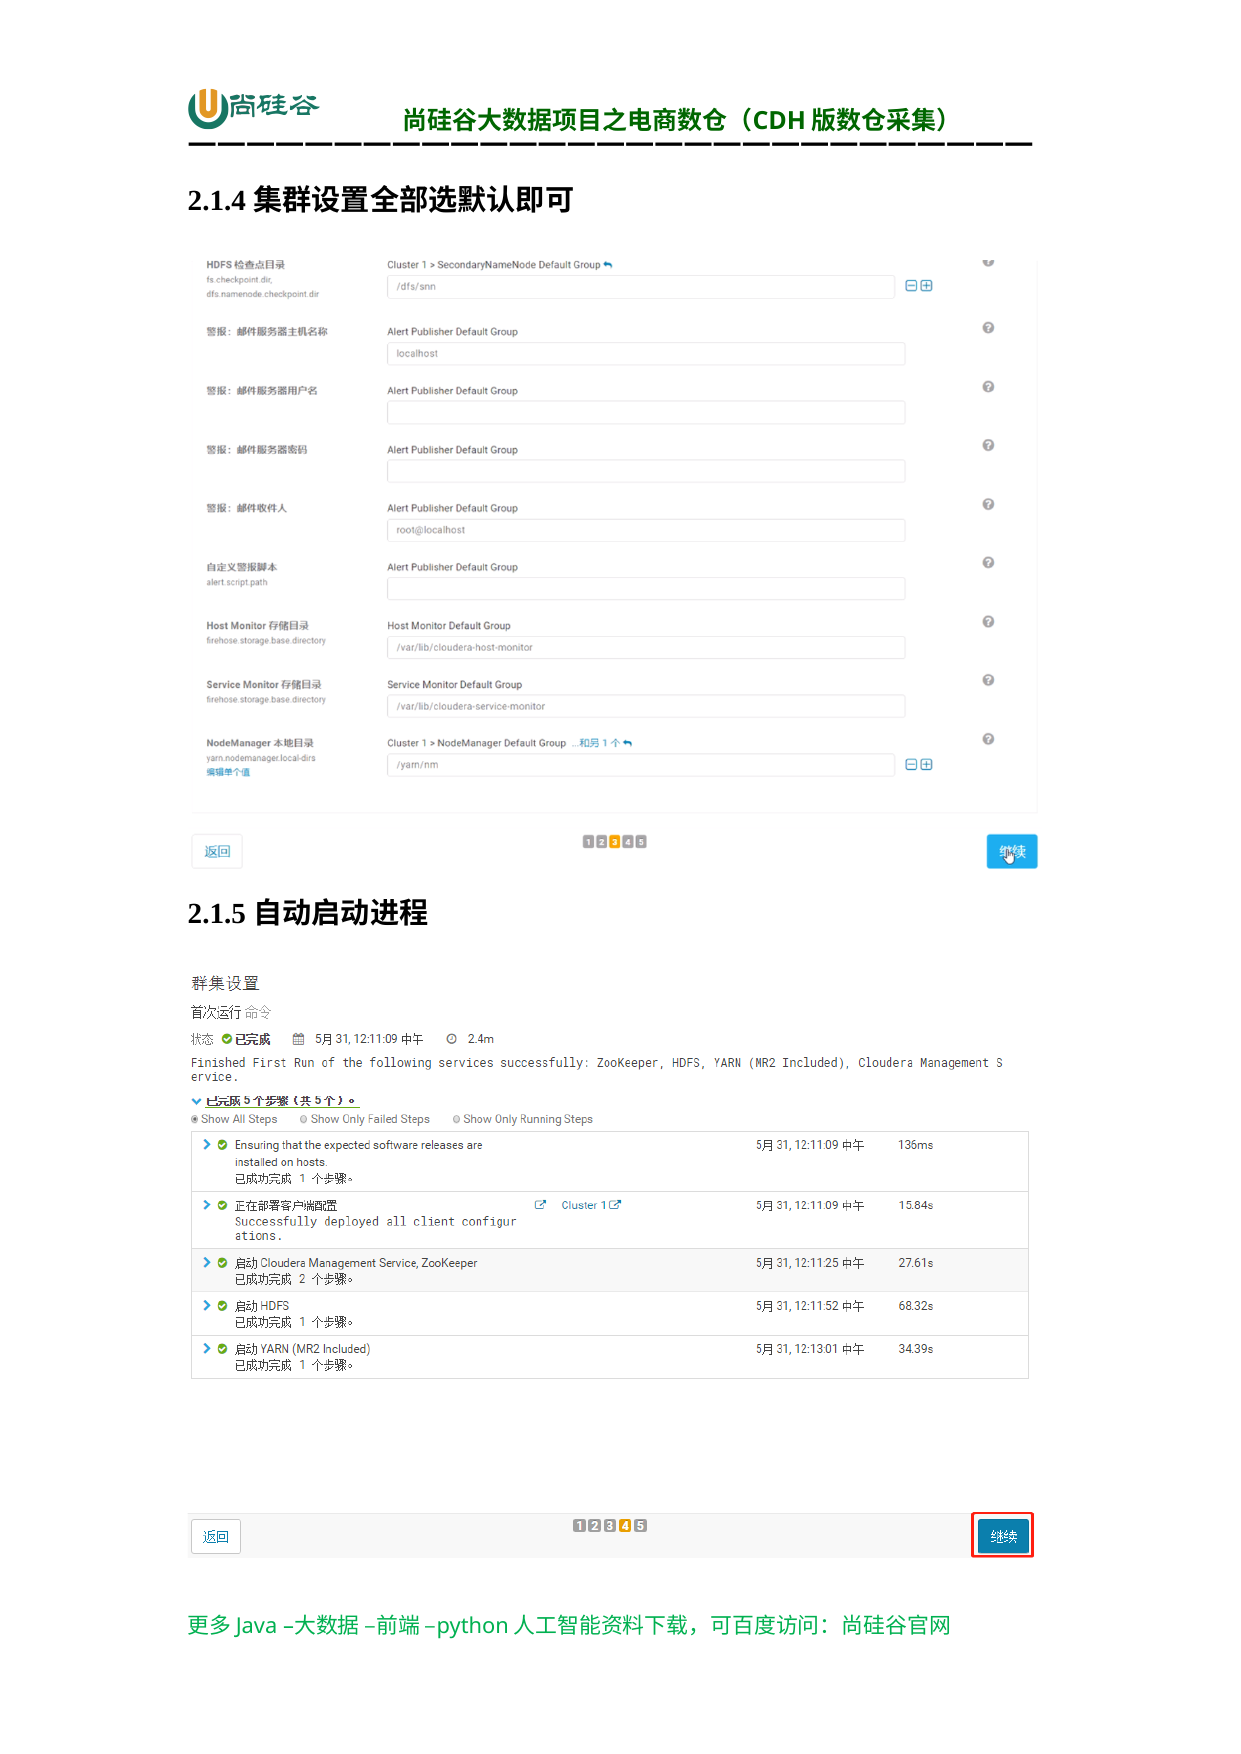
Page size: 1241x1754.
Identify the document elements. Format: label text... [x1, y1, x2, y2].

picture [187, 88, 321, 130]
picture [187, 260, 1043, 872]
subtitle 2.1.5 自动启动进程 [187, 878, 1053, 943]
picture [187, 973, 1035, 1558]
subtitle 2.1.4 集群设置全部选默认即可 [187, 165, 1053, 230]
